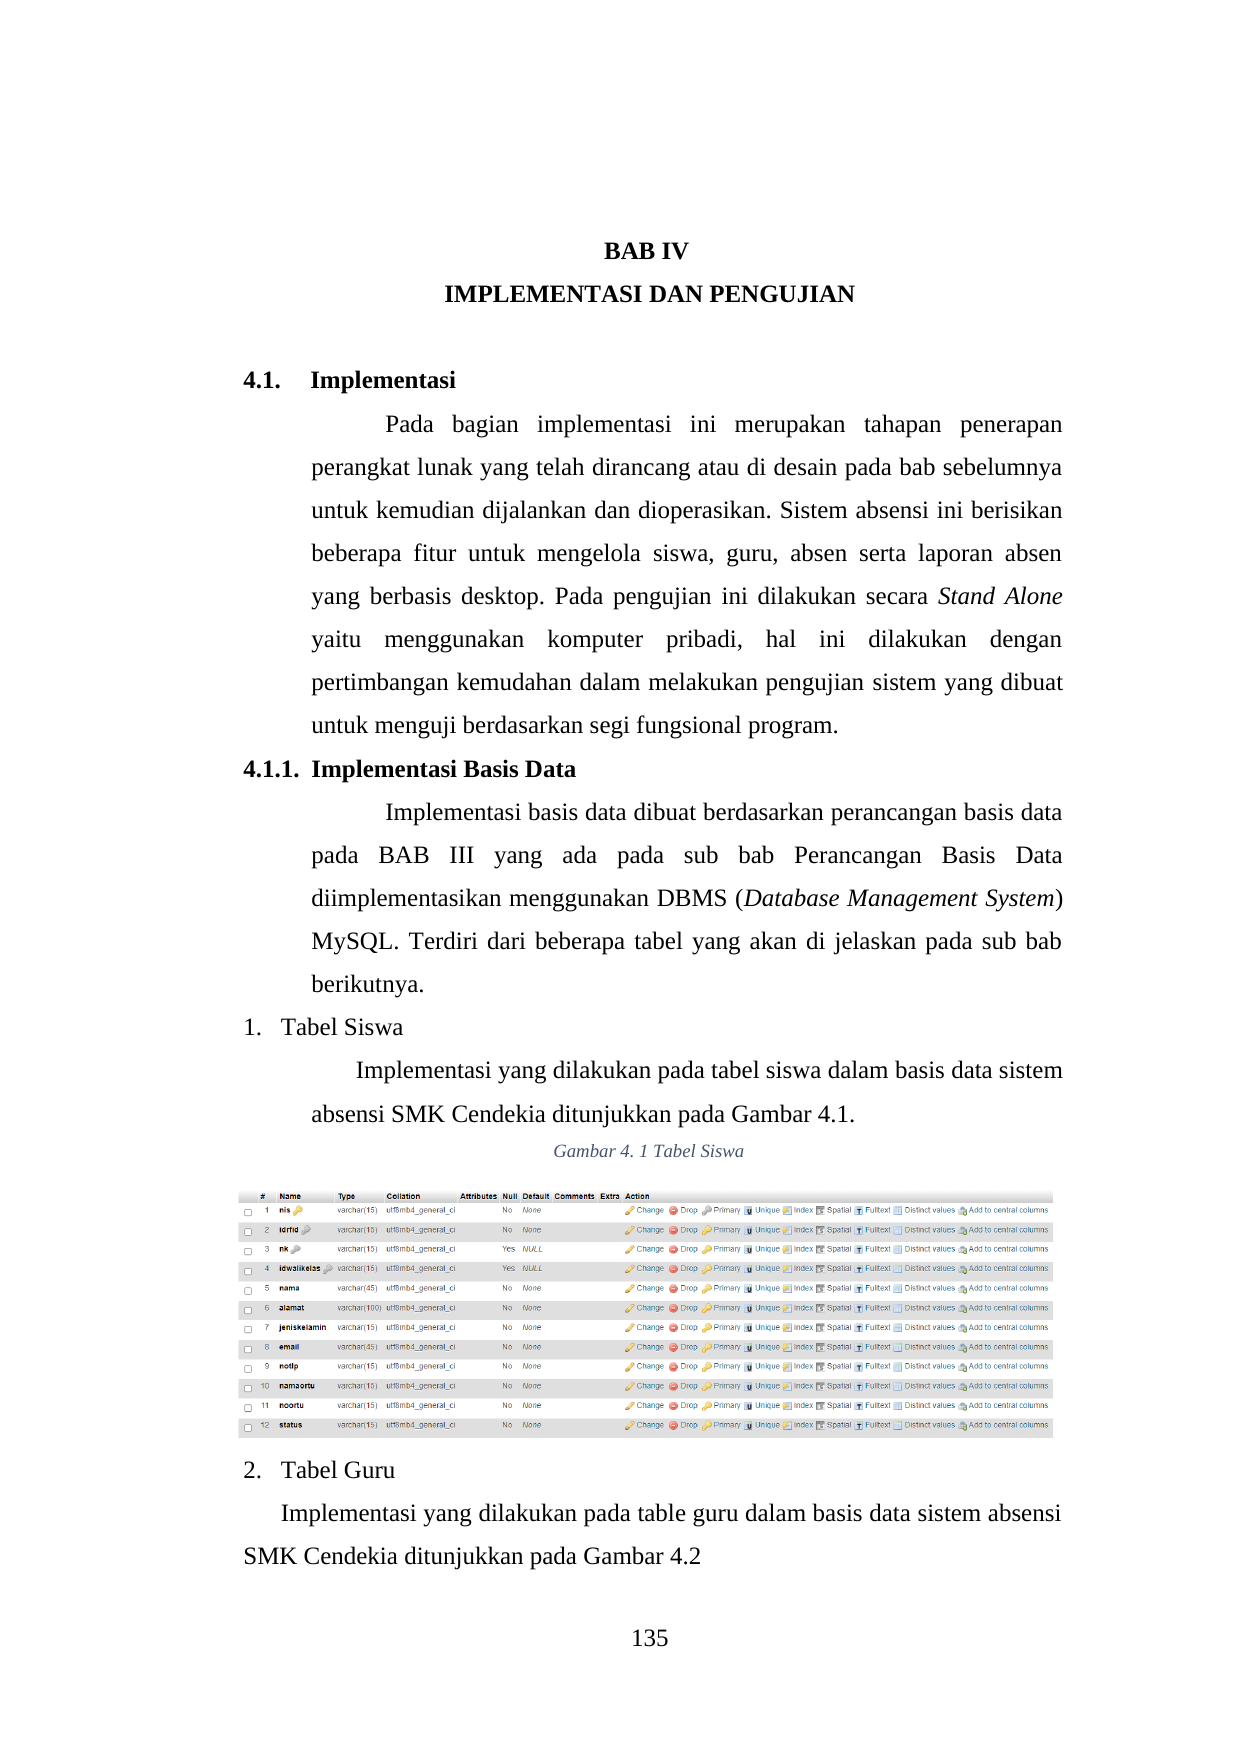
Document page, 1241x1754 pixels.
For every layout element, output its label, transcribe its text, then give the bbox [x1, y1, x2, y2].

text Pada bagian implementasi ini merupakan tahapan penerapan perangkat lunak yang telah dirancang atau di desain pada bab sebelumnya untuk kemudian dijalankan dan dioperasikan. Sistem absensi ini berisikan beberapa fitur untuk mengelola siswa, guru, absen serta laporan absen yang berbasis desktop. Pada pengujian ini dilakukan secara Stand Alone yaitu menggunakan komputer pribadi, hal ini dilakukan dengan pertimbangan kemudahan dalam melakukan pengujian sistem yang dibuat untuk menguji berdasarkan segi fungsional program. [311, 409, 1063, 739]
text Implementasi yang dilakukan pada tabel siswa dalam basis data sistem absensi SMK Cendekia ditunjukkan pada Gambar 4.1. [311, 1056, 1063, 1127]
list Tabel Guru [243, 1455, 1063, 1484]
subtitle BAB IV IMPLEMENTASI DAN PENGUJIAN [236, 236, 1063, 308]
list Tabel Siswa [243, 1012, 1063, 1041]
picture [236, 1185, 1062, 1441]
subtitle Implementasi [243, 366, 1063, 394]
text Implementasi basis data dibuat berdasarkan perancangan basis data pada BAB III yang ada pada sub bab Perancangan Basis Data diimplementasikan menggunakan DBMS (Database Management System) MySQL. Terdiri dari beberapa tabel yang akan di jelaskan pada sub bab berikutnya. [311, 797, 1063, 998]
subtitle Implementasi Basis Data [243, 754, 1063, 782]
text Implementasi yang dilakukan pada table guru dalam basis data sistem absensi SMK Cendekia ditunjukkan pada Gambar 4.2 [243, 1498, 1063, 1570]
